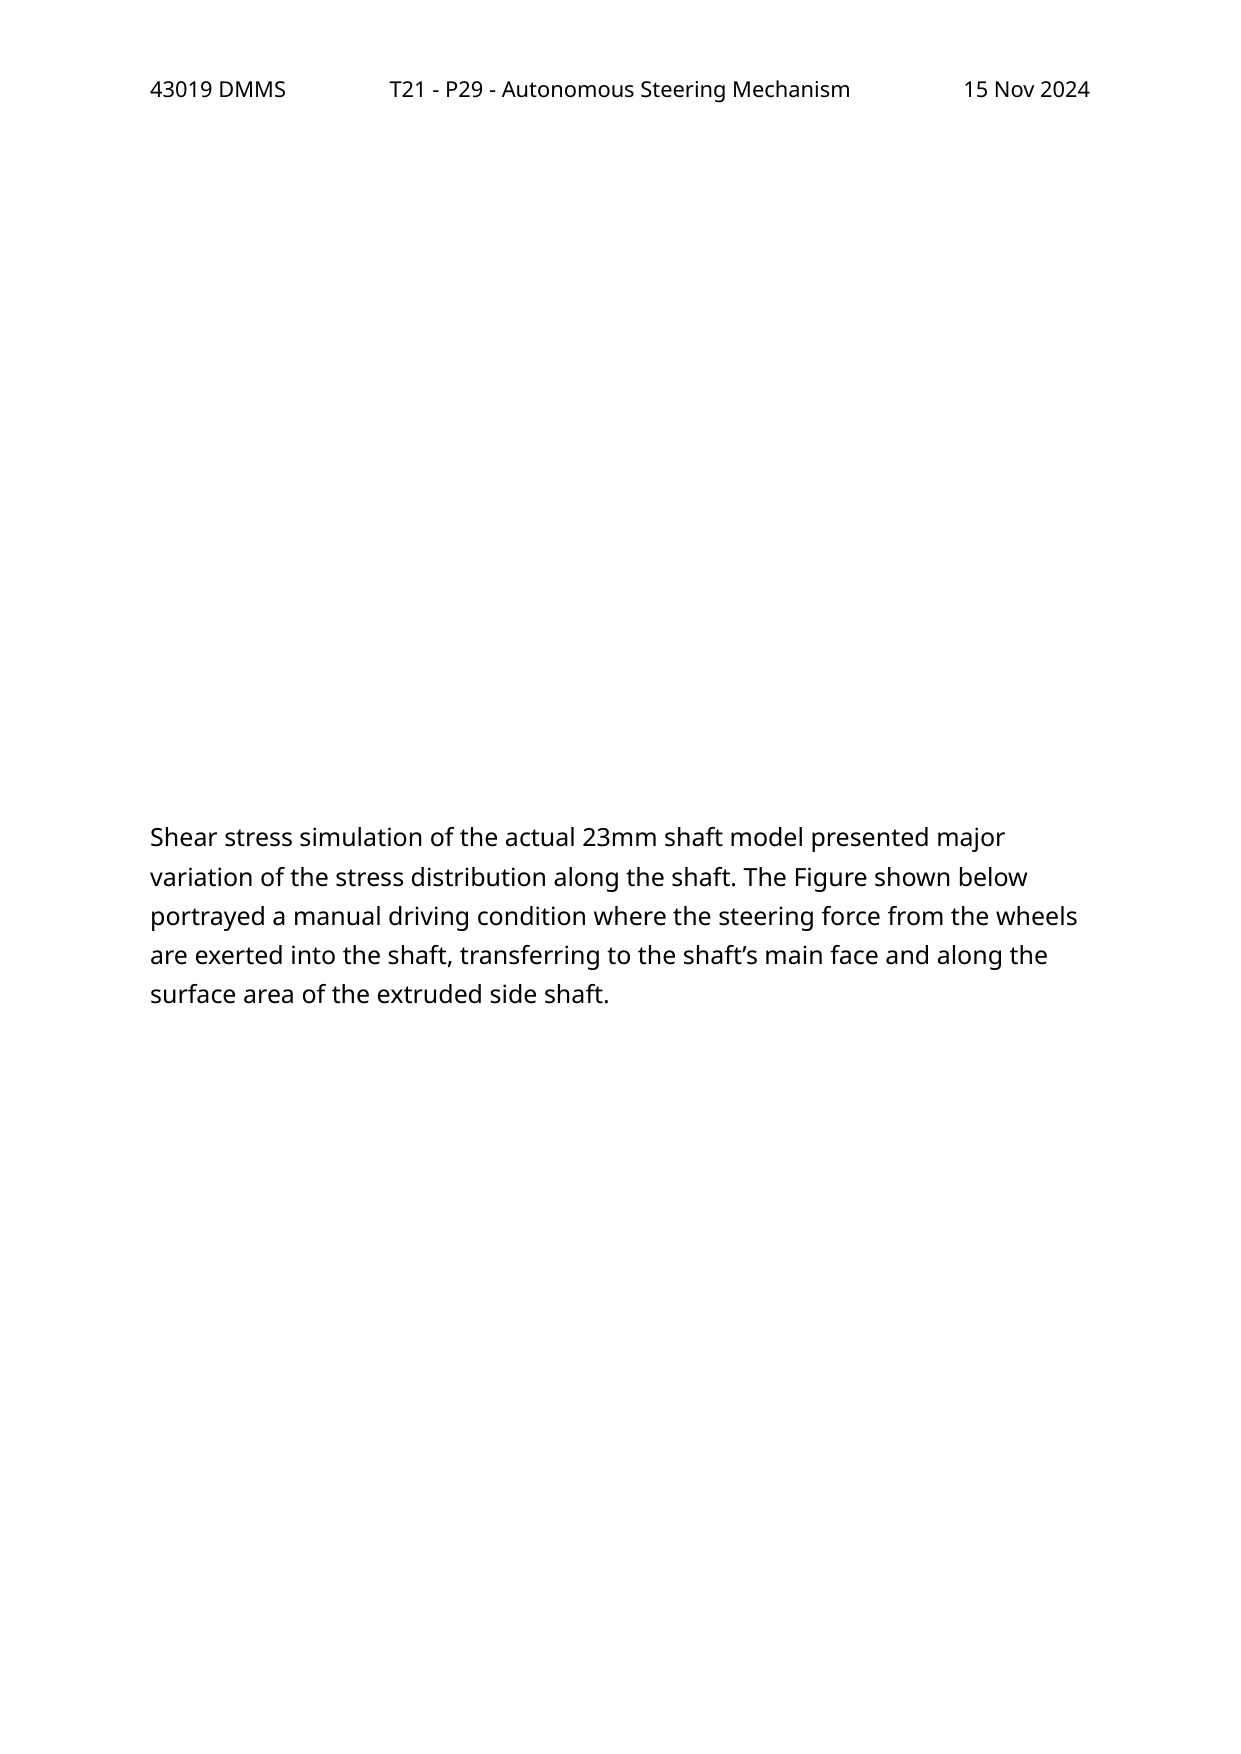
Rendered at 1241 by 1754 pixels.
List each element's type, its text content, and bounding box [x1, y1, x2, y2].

text Shear stress simulation of the actual 23mm shaft model presented major variation of the stress distribution along the shaft. The Figure shown below portrayed a manual driving condition where the steering force from the wheels are exerted into the shaft, transferring to the shaft’s main face and along the surface area of the extruded side shaft. [150, 820, 1090, 1011]
